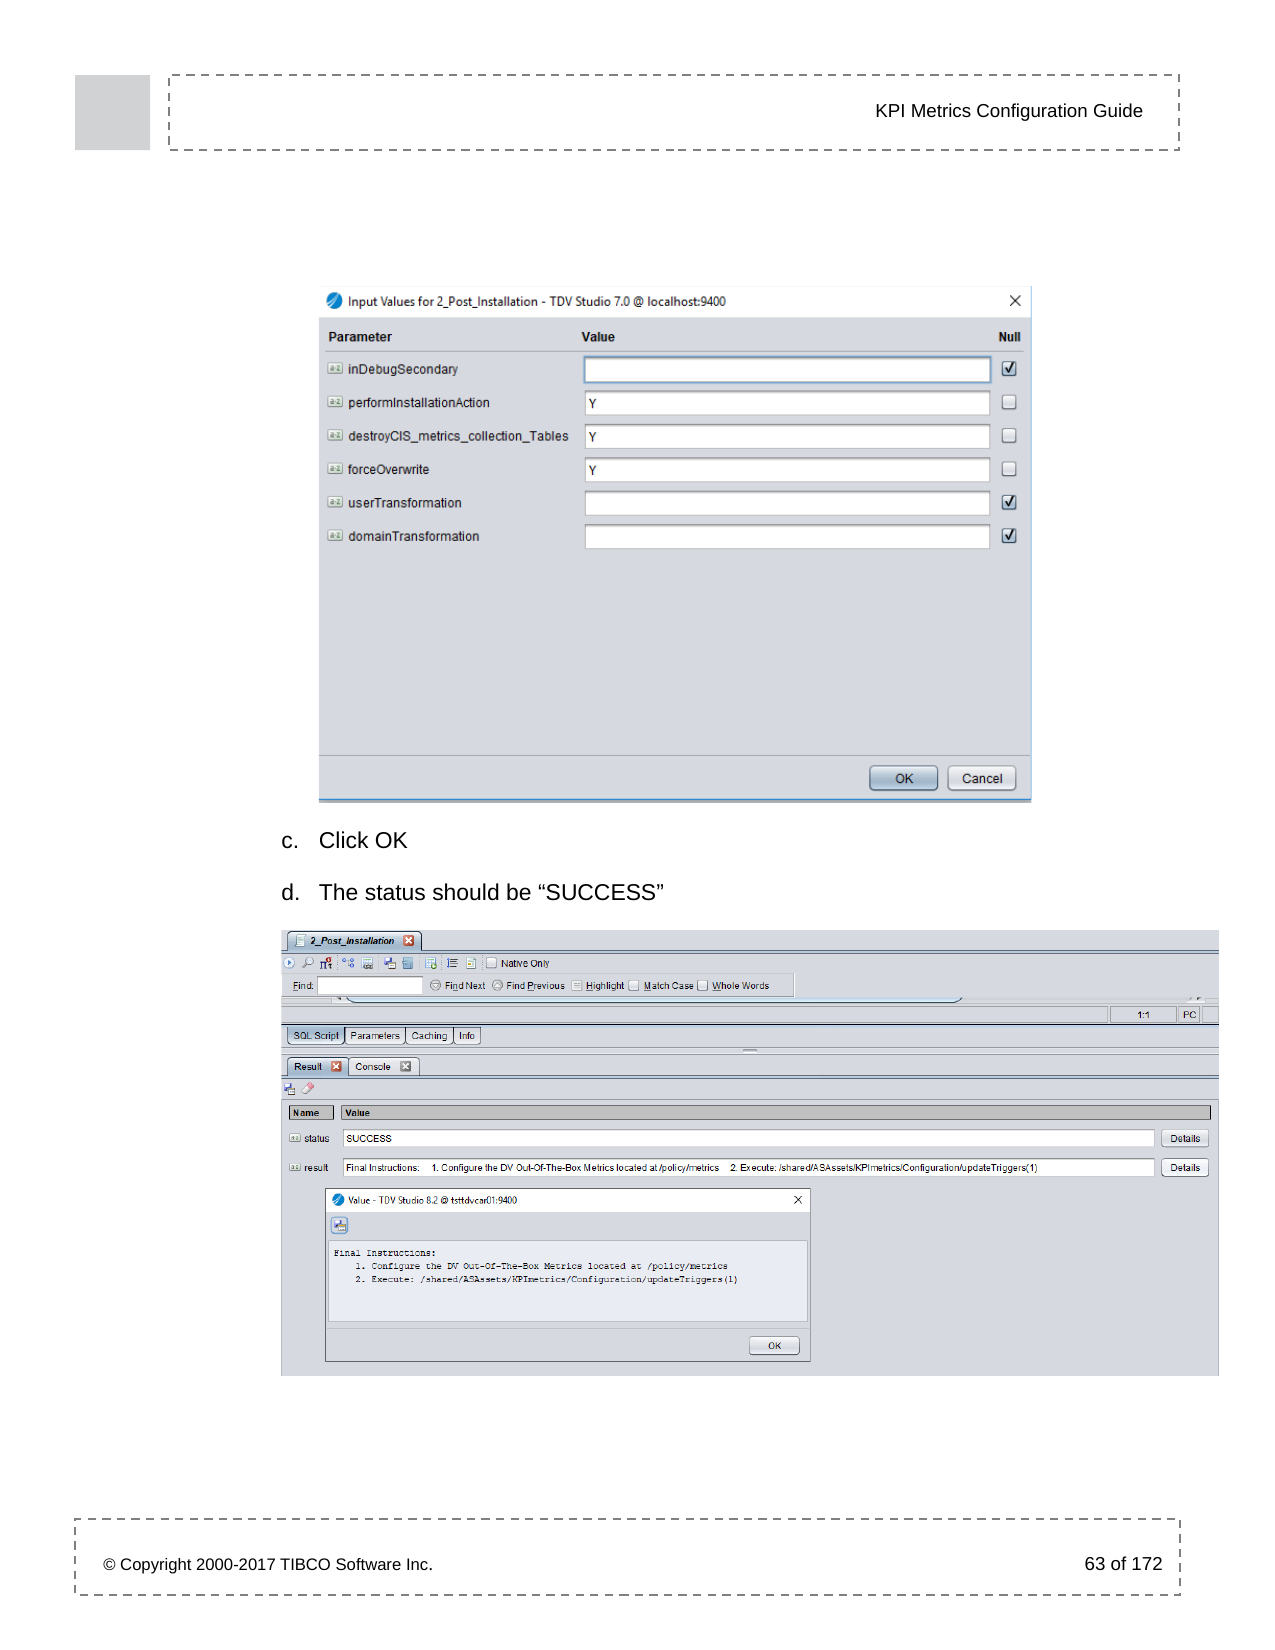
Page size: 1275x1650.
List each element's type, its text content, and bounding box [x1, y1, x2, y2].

list Click OK [281, 827, 1162, 853]
list The status should be “SUCCESS” [281, 878, 1162, 905]
picture [281, 930, 1219, 1376]
picture [318, 286, 1032, 803]
